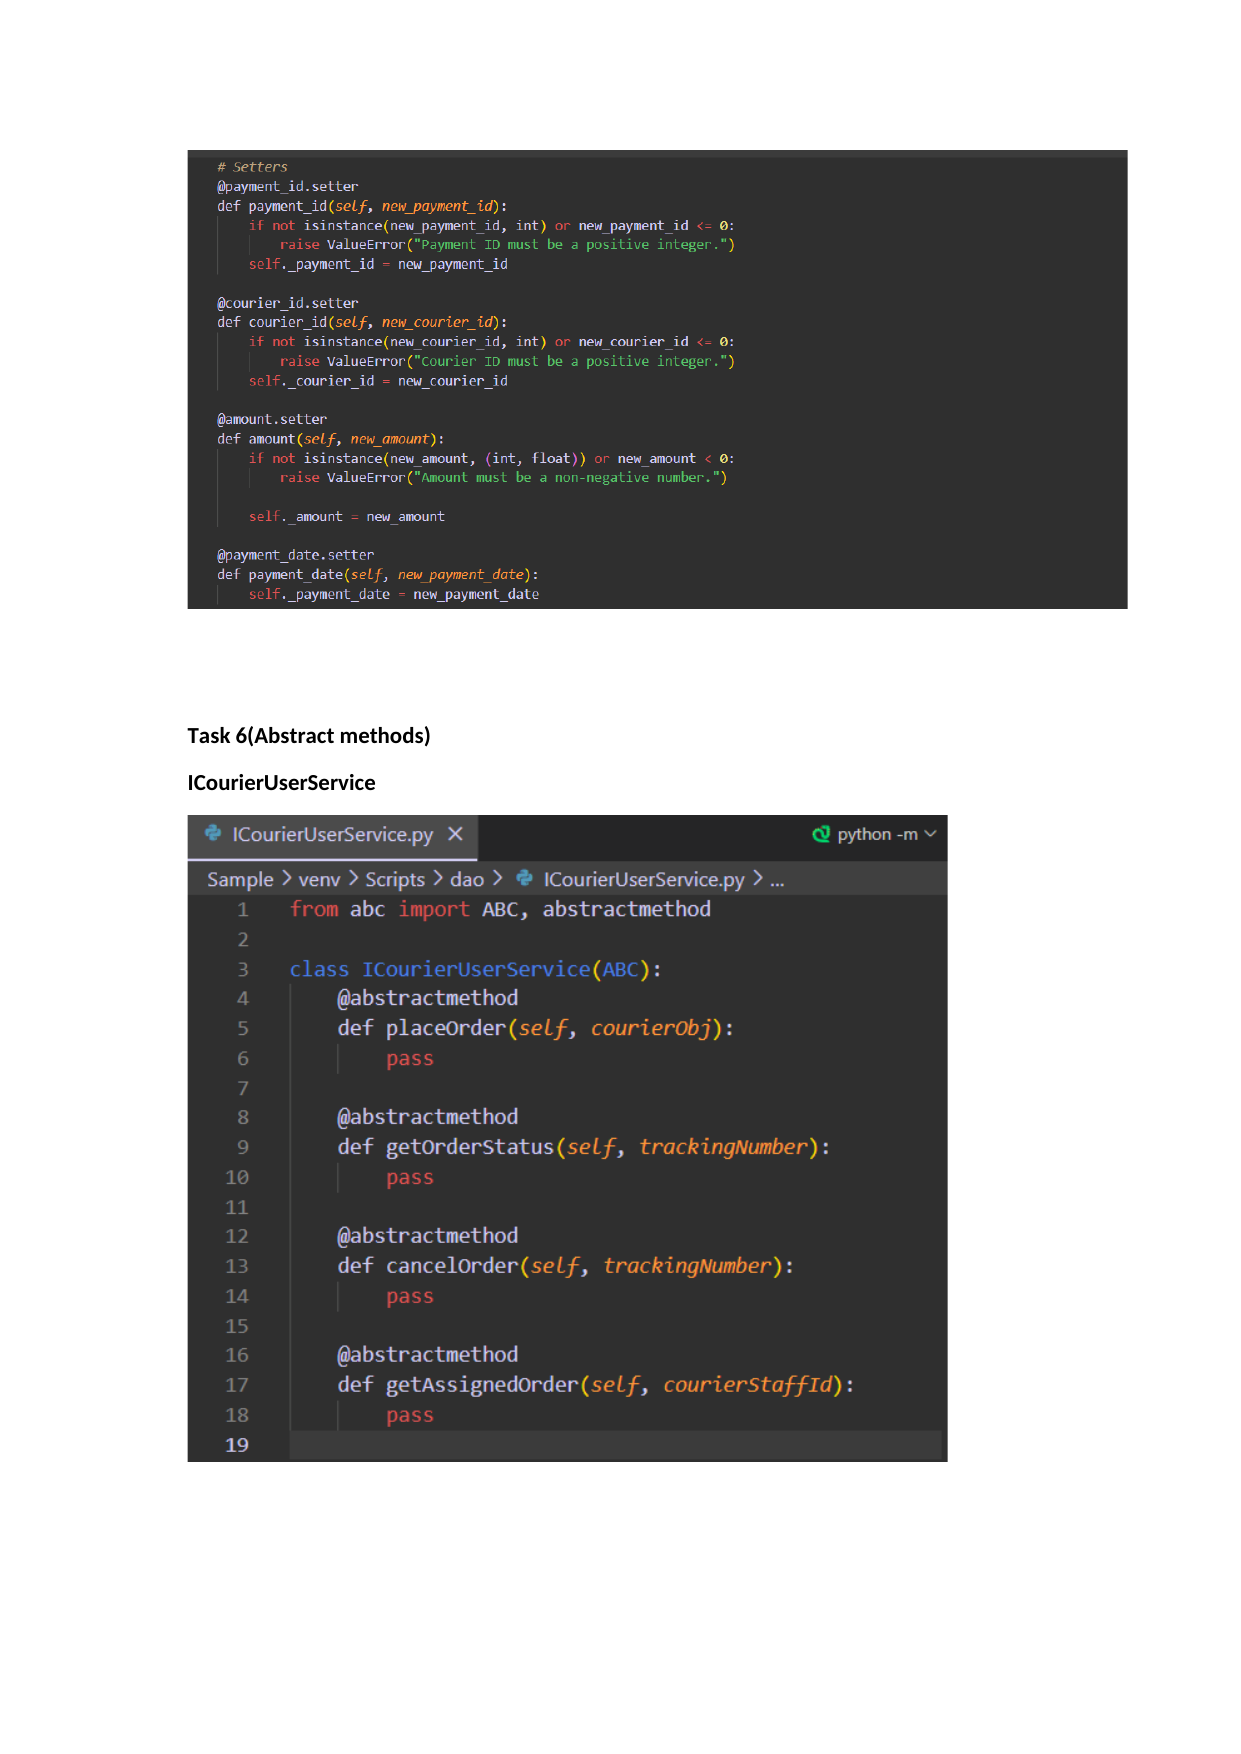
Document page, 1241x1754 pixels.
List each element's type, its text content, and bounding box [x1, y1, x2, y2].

text Task 6(Abstract methods) [187, 722, 1090, 750]
text ICourierUserService [187, 768, 1090, 797]
picture [187, 815, 948, 1462]
picture [187, 150, 1128, 609]
